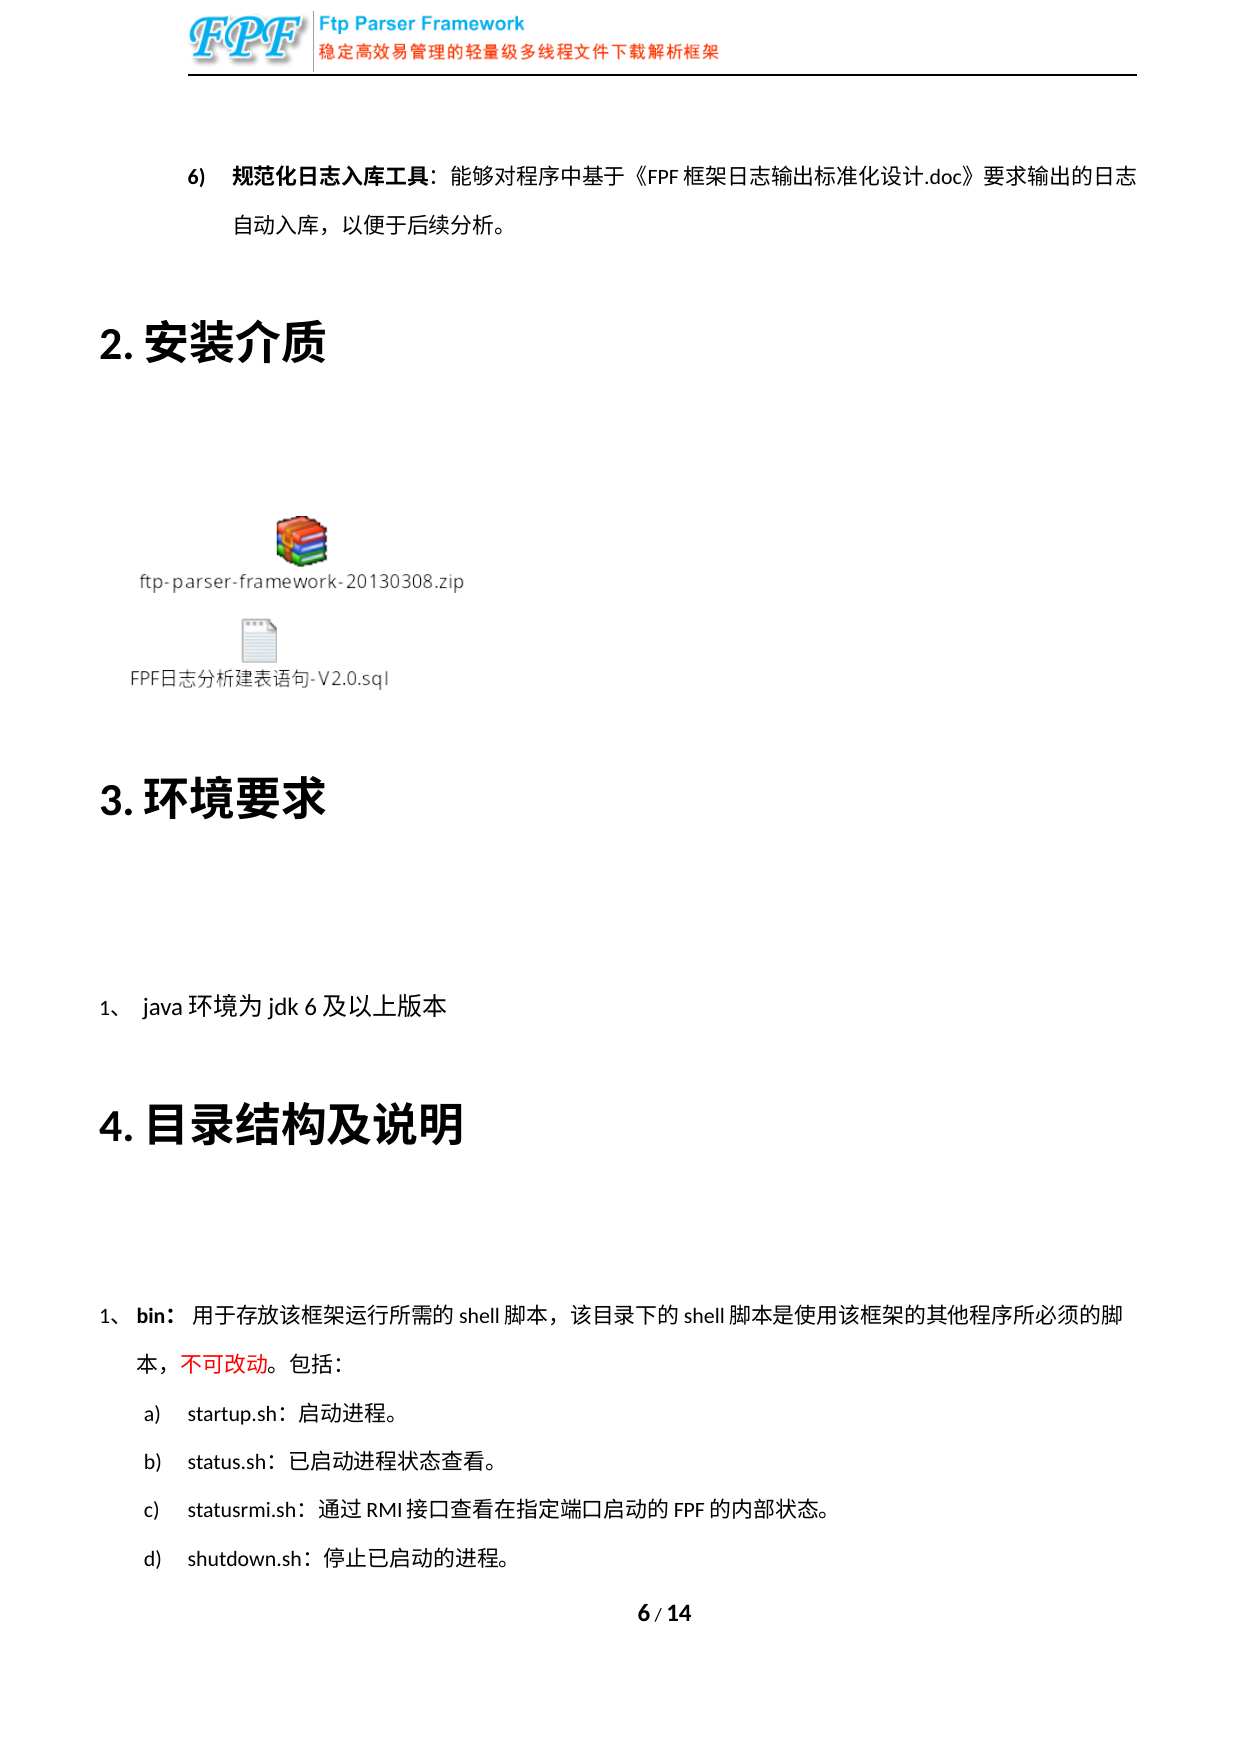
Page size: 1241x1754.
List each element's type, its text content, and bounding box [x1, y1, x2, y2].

picture [187, 11, 719, 72]
list startup.sh：启动进程。 [144, 1395, 1137, 1428]
subtitle 环境要求 [99, 747, 1137, 844]
list 规范化日志入库工具：能够对程序中基于《FPF框架日志输出标准化设计.doc》要求输出的日志自动入库，以便于后续分析。 [187, 158, 1137, 240]
list statusrmi.sh：通过RMI接口查看在指定端口启动的FPF的内部状态。 [144, 1492, 1137, 1524]
list status.sh：已启动进程状态查看。 [144, 1443, 1137, 1476]
list java环境为jdk 6及以上版本 [99, 972, 1137, 1037]
list shutdown.sh：停止已启动的进程。 [144, 1540, 1137, 1573]
subtitle 目录结构及说明 [99, 1073, 1137, 1170]
list bin： 用于存放该框架运行所需的shell脚本，该目录下的shell脚本是使用该框架的其他程序所必须的脚本，不可改动。包括： [99, 1298, 1137, 1379]
subtitle 安装介质 [99, 291, 1137, 388]
